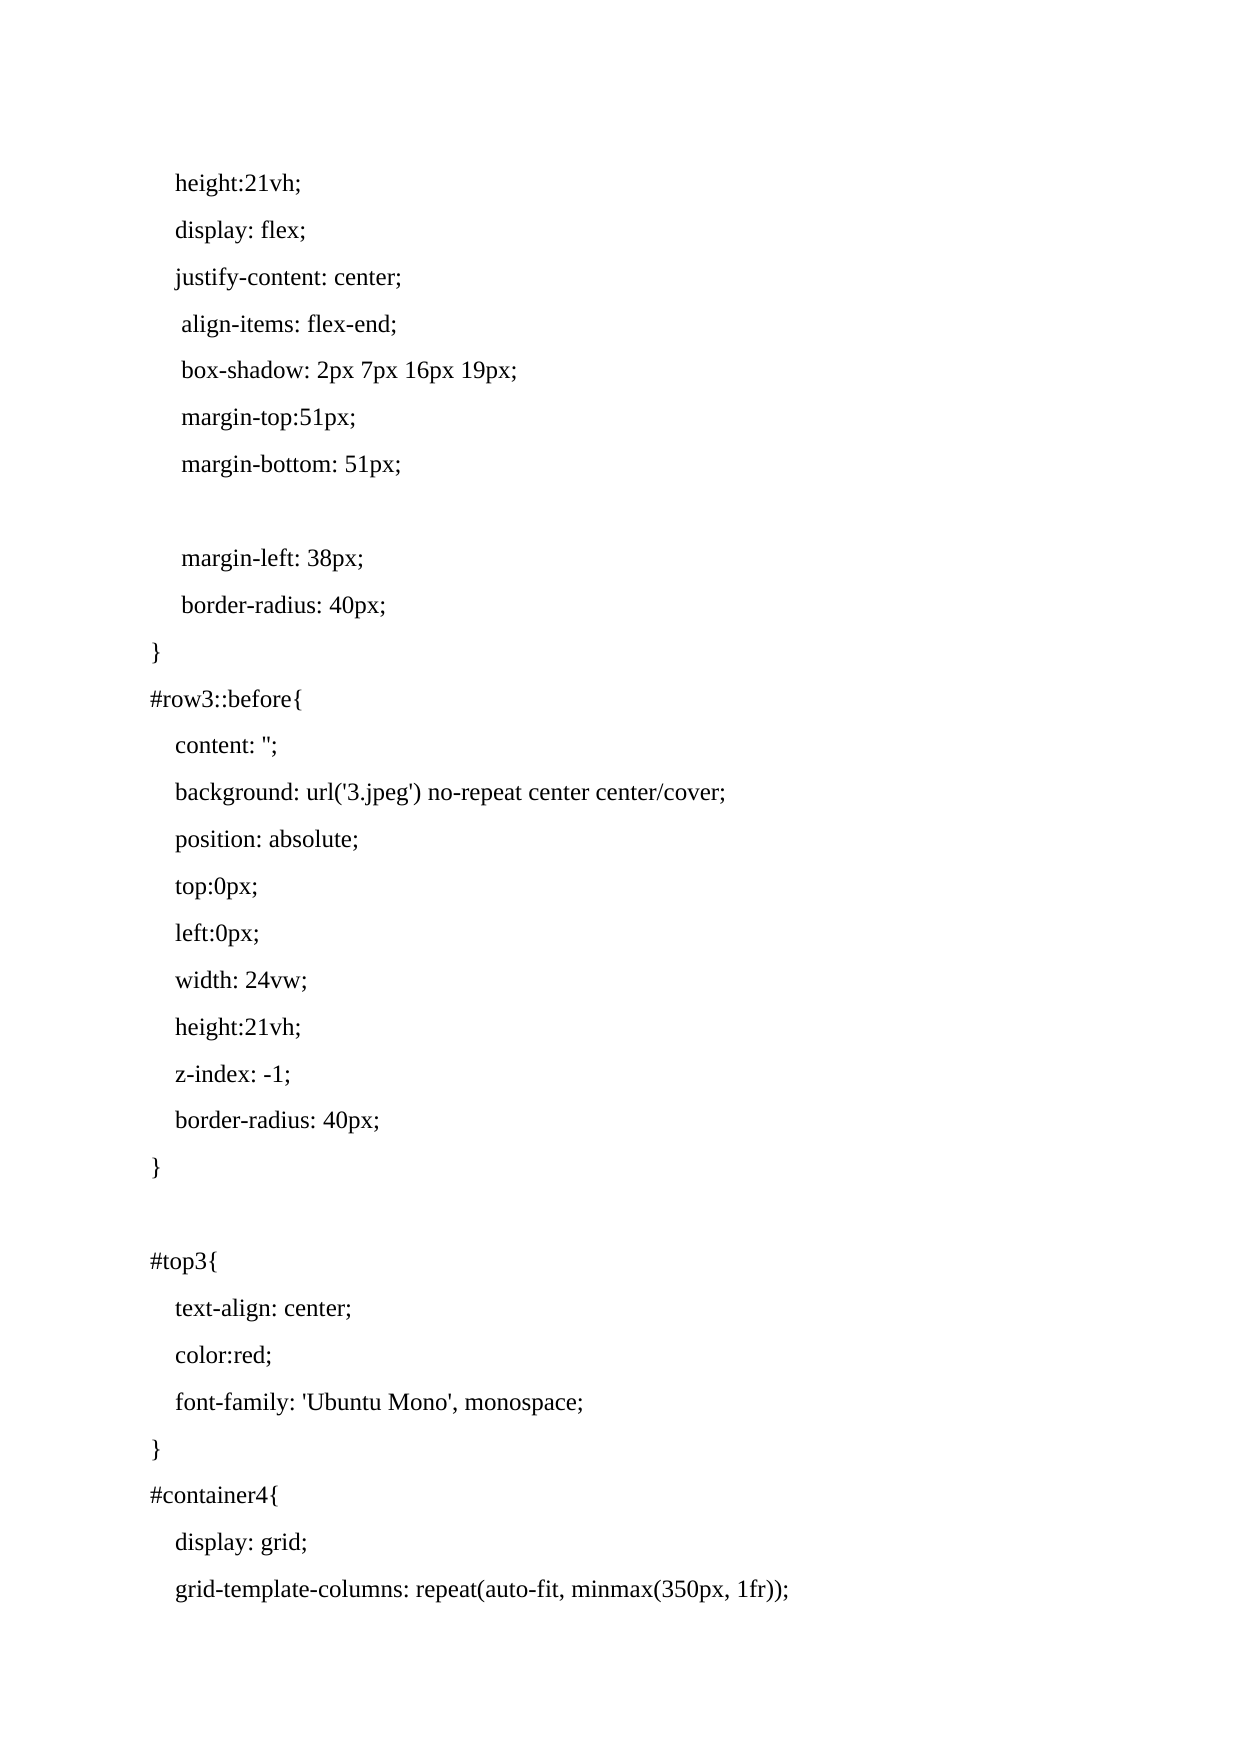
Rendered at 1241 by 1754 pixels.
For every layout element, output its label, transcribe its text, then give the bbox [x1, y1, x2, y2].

text align-items: flex-end; [150, 291, 1090, 337]
text z-index: -1; [150, 1041, 1090, 1087]
text #top3{ [150, 1228, 1090, 1275]
text position: absolute; [150, 806, 1090, 853]
text display: flex; [150, 197, 1090, 244]
text } [150, 1134, 1090, 1181]
text #row3::before{ [150, 666, 1090, 712]
text box-shadow: 2px 7px 16px 19px; [150, 337, 1090, 384]
text #container4{ [150, 1462, 1090, 1509]
text margin-top:51px; [150, 384, 1090, 431]
text border-radius: 40px; [150, 572, 1090, 619]
text background: url('3.jpeg') no-repeat center center/cover; [150, 759, 1090, 806]
text color:red; [150, 1322, 1090, 1369]
text text-align: center; [150, 1275, 1090, 1322]
text top:0px; [150, 853, 1090, 900]
text left:0px; [150, 900, 1090, 947]
text height:21vh; [150, 994, 1090, 1041]
text } [150, 1416, 1090, 1462]
text margin-left: 38px; [150, 525, 1090, 572]
text height:21vh; [150, 150, 1090, 197]
text font-family: 'Ubuntu Mono', monospace; [150, 1369, 1090, 1416]
text display: grid; [150, 1509, 1090, 1556]
text margin-bottom: 51px; [150, 431, 1090, 478]
text width: 24vw; [150, 947, 1090, 994]
text content: ''; [150, 712, 1090, 759]
text } [150, 619, 1090, 666]
text justify-content: center; [150, 244, 1090, 291]
text grid-template-columns: repeat(auto-fit, minmax(350px, 1fr)); [150, 1556, 1090, 1603]
text border-radius: 40px; [150, 1087, 1090, 1134]
